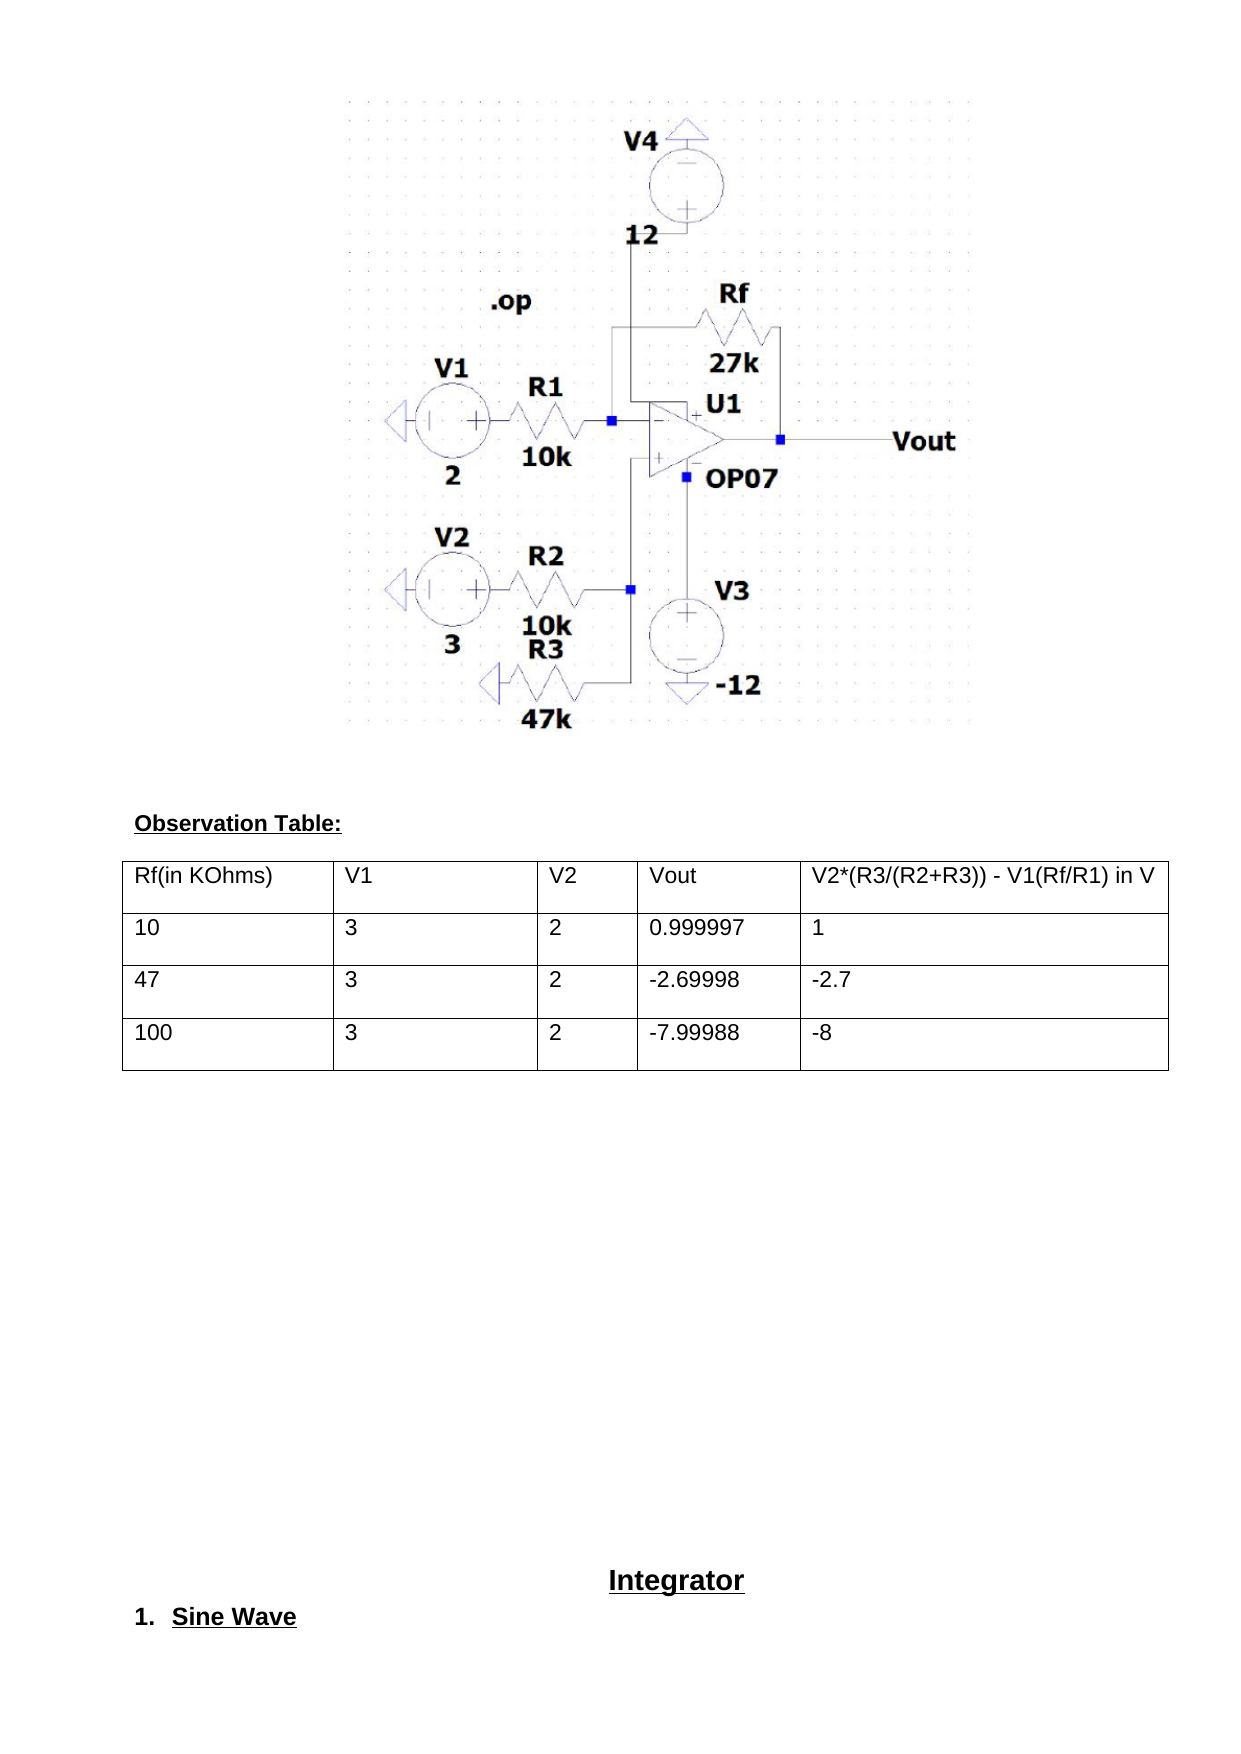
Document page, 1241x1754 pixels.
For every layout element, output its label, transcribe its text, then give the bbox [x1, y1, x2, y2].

table_header V1 [334, 862, 537, 913]
table_cell -2.7 [801, 966, 1168, 1017]
table_cell 3 [334, 914, 537, 965]
table_header V2*(R3/(R2+R3)) - V1(Rf/R1) in V [801, 862, 1168, 913]
table_cell 47 [123, 966, 333, 1017]
table_cell -2.69998 [638, 966, 800, 1017]
table_cell 2 [538, 966, 637, 1017]
table_cell 10 [123, 914, 333, 965]
table_header Vout [638, 862, 800, 913]
table_cell -7.99988 [638, 1019, 800, 1069]
table_cell -8 [801, 1019, 1168, 1069]
table_cell 0.999997 [638, 914, 800, 965]
list Integrator [172, 1563, 1181, 1597]
table_cell 3 [334, 1019, 537, 1069]
list Observation Table: [134, 810, 1181, 837]
table_cell 2 [538, 1019, 637, 1069]
table_cell 100 [123, 1019, 333, 1069]
picture [343, 88, 973, 746]
table_cell 1 [801, 914, 1168, 965]
table_cell 3 [334, 966, 537, 1017]
table_header V2 [538, 862, 637, 913]
table_cell 2 [538, 914, 637, 965]
table_header Rf(in KOhms) [123, 862, 333, 913]
list Sine Wave [134, 1602, 1181, 1631]
